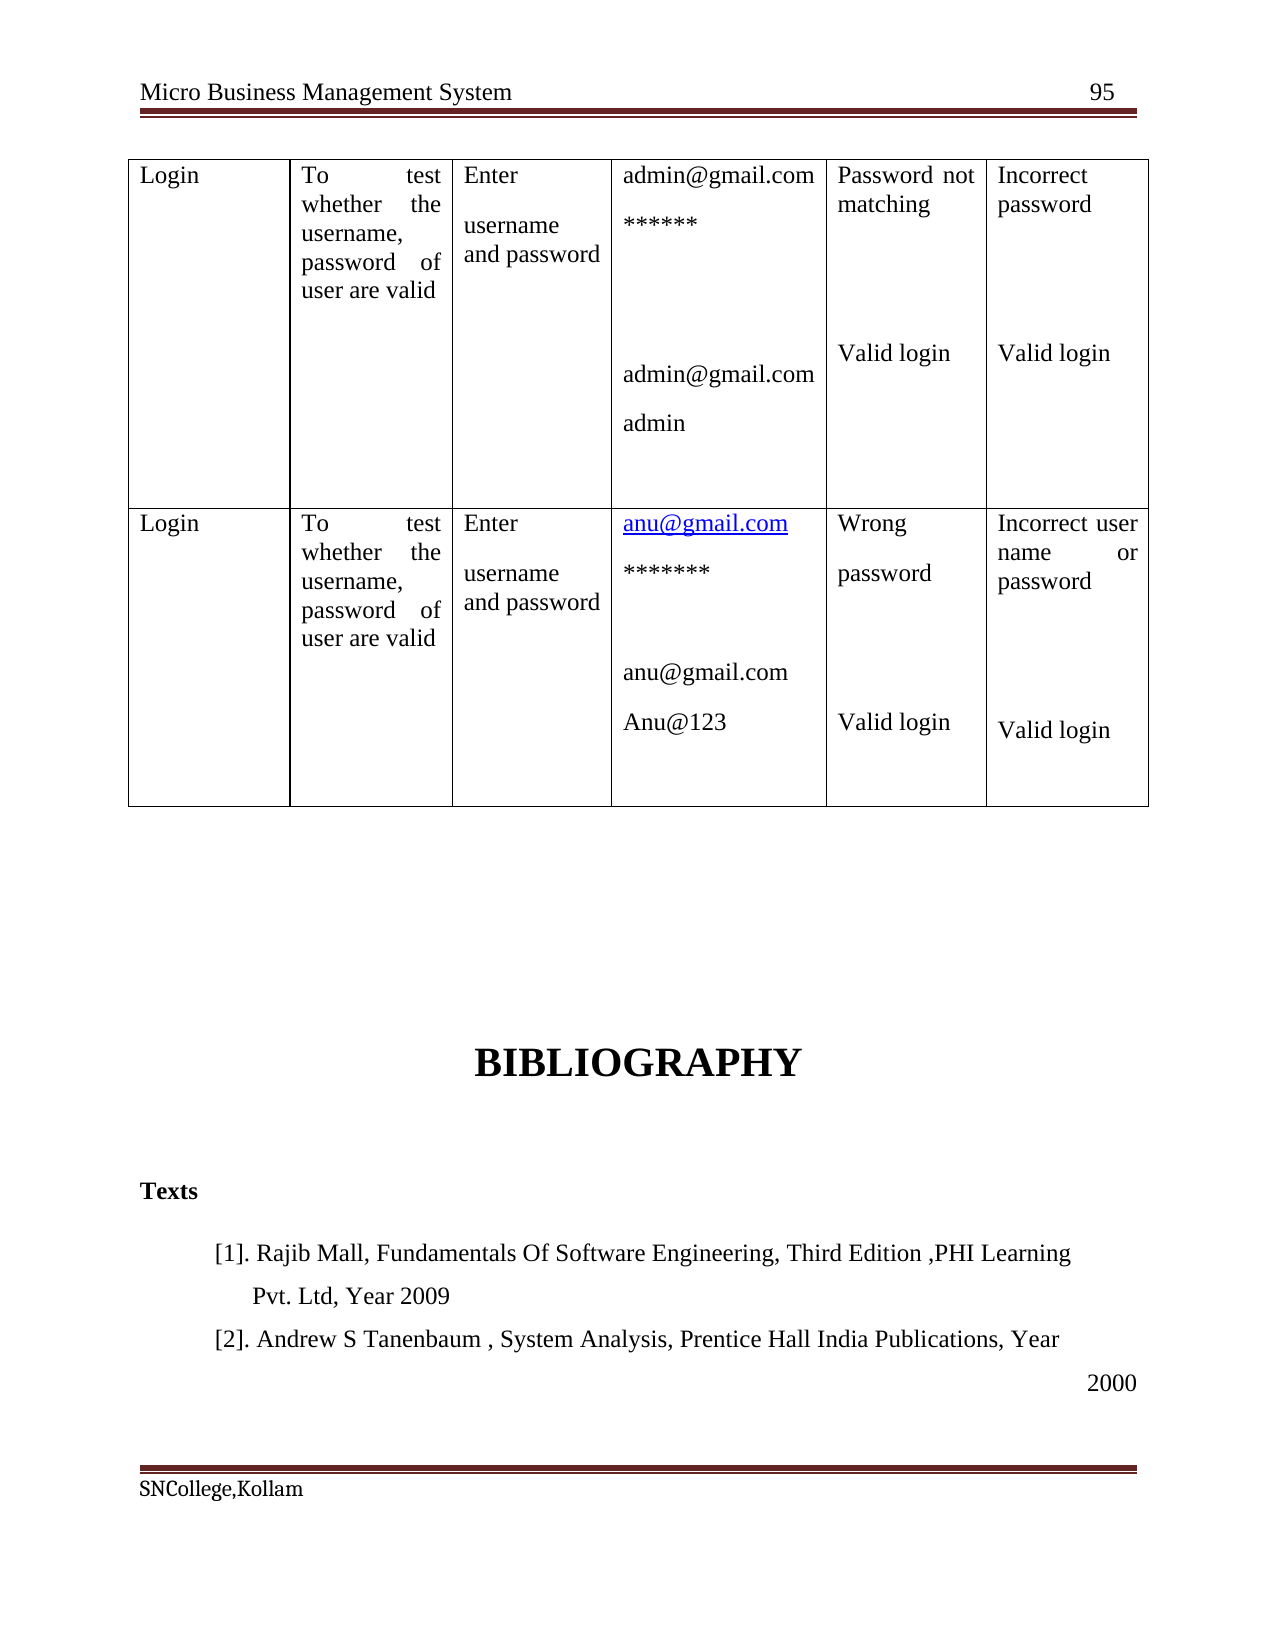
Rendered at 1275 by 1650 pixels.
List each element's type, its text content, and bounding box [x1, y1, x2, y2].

text BIBLIOGRAPHY [139, 1037, 1137, 1085]
table_cell Login [129, 509, 289, 806]
list [1]. Rajib Mall, Fundamentals Of Software Engineering, Third Edition ,PHI Learning [214, 1238, 1137, 1267]
table_cell To test whether the username, password of user are valid [291, 160, 452, 507]
table_cell Incorrect password Valid login [987, 160, 1148, 507]
list 2000 [214, 1368, 1137, 1438]
table_cell Login [129, 160, 289, 507]
table_cell anu@gmail.com ******* anu@gmail.com Anu@123 [612, 509, 826, 806]
list [2]. Andrew S Tanenbaum , System Analysis, Prentice Hall India Publications, Year [214, 1324, 1137, 1353]
table_cell Enter username and password [453, 509, 611, 806]
table_cell Password not matching Valid login [827, 160, 986, 507]
text Texts [139, 1176, 1137, 1205]
table_cell To test whether the username, password of user are valid [291, 509, 452, 806]
list Pvt. Ltd, Year 2009 [214, 1281, 1137, 1310]
table_cell Wrong password Valid login [827, 509, 986, 806]
table_cell admin@gmail.com ****** admin@gmail.com admin [612, 160, 826, 507]
table_cell Incorrect user name or password Valid login [987, 509, 1148, 806]
table_cell Enter username and password [453, 160, 611, 507]
